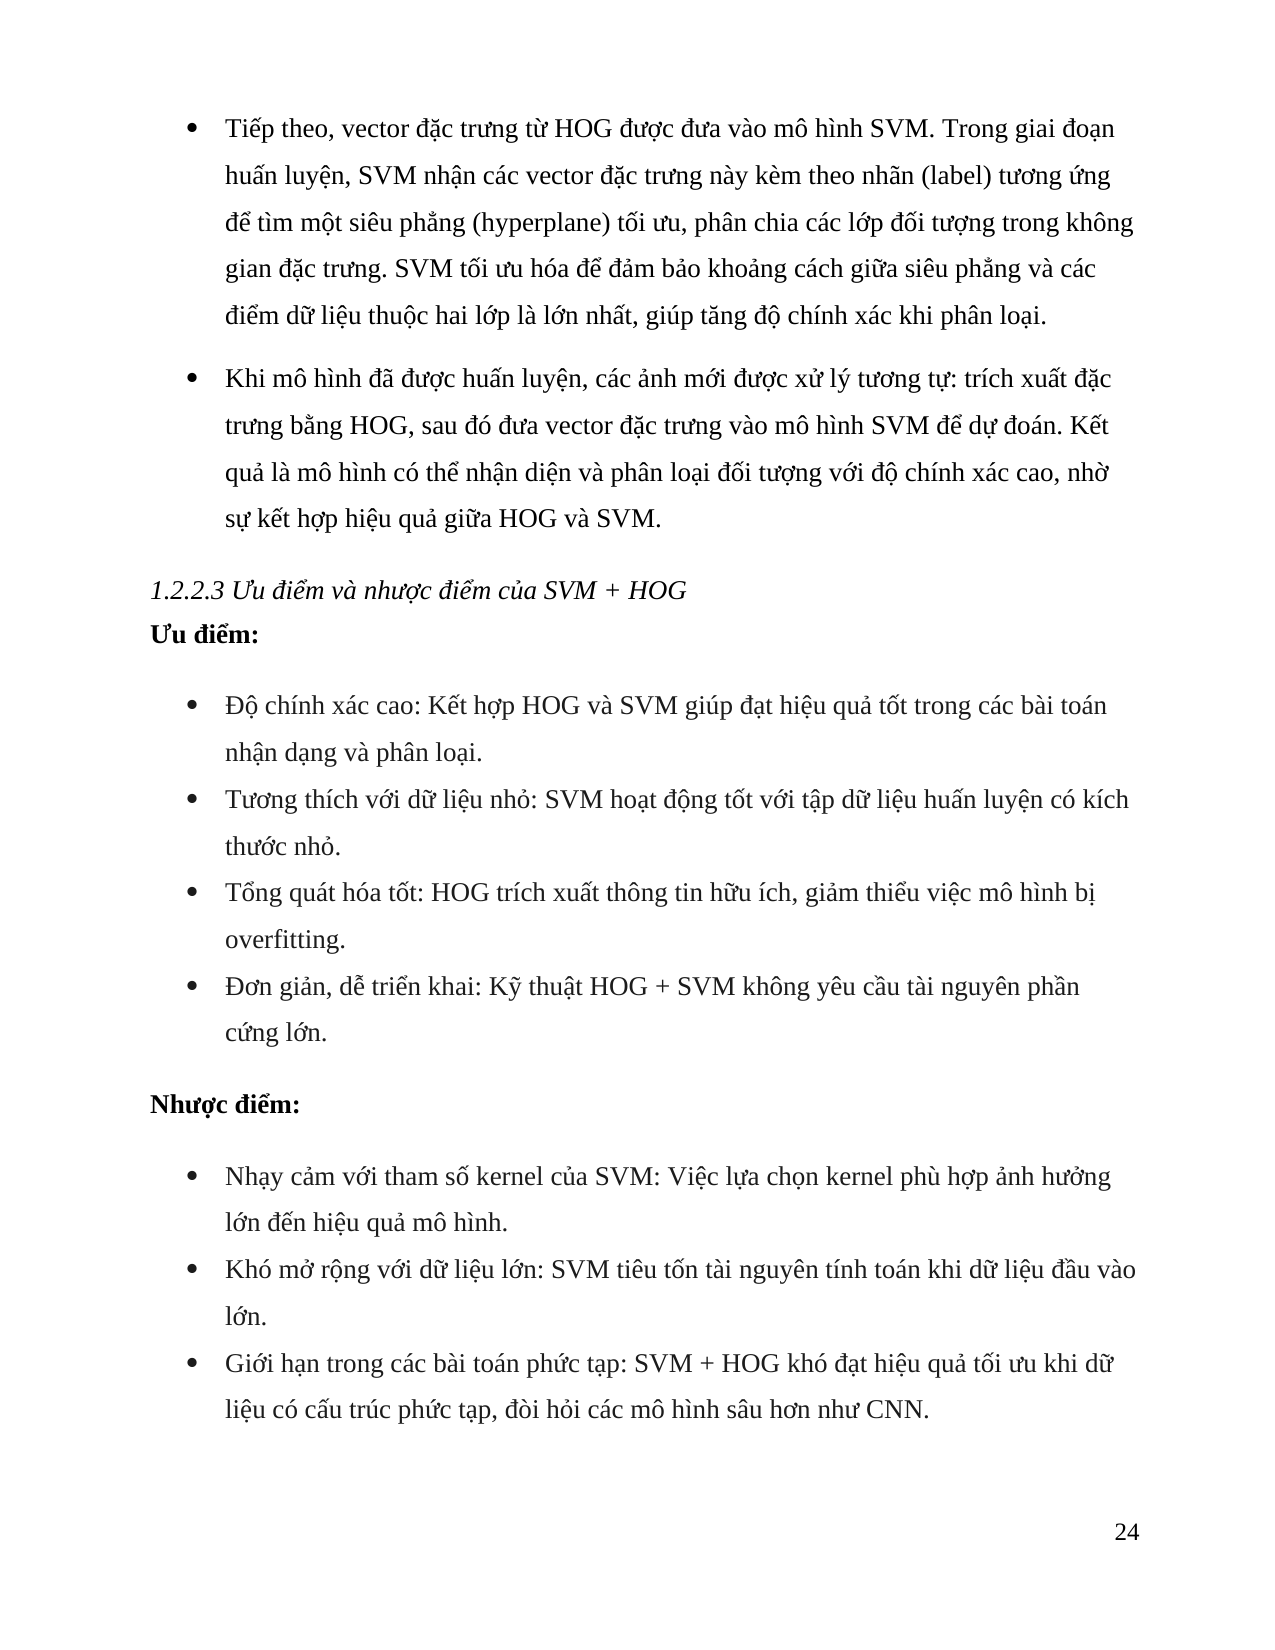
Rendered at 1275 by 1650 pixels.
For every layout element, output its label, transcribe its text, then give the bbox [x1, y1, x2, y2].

text Ưu điểm: [150, 618, 1139, 649]
text Nhược điểm: [150, 1088, 1139, 1119]
list Giới hạn trong các bài toán phức tạp: SVM + HOG khó đạt hiệu quả tối ưu khi dữ liệu có cấu trúc phức tạp, đòi hỏi các mô hình sâu hơn như CNN. [187, 1347, 1139, 1424]
list Tiếp theo, vector đặc trưng từ HOG được đưa vào mô hình SVM. Trong giai đoạn huấn luyện, SVM nhận các vector đặc trưng này kèm theo nhãn (label) tương ứng để tìm một siêu phẳng (hyperplane) tối ưu, phân chia các lớp đối tượng trong không gian đặc trưng. SVM tối ưu hóa để đảm bảo khoảng cách giữa siêu phẳng và các điểm dữ liệu thuộc hai lớp là lớn nhất, giúp tăng độ chính xác khi phân loại. [187, 112, 1139, 330]
subtitle 1.2.2.3 Ưu điểm và nhược điểm của SVM + HOG [150, 574, 1139, 605]
list Khi mô hình đã được huấn luyện, các ảnh mới được xử lý tương tự: trích xuất đặc trưng bằng HOG, sau đó đưa vector đặc trưng vào mô hình SVM để dự đoán. Kết quả là mô hình có thể nhận diện và phân loại đối tượng với độ chính xác cao, nhờ sự kết hợp hiệu quả giữa HOG và SVM. [187, 362, 1139, 533]
list Khó mở rộng với dữ liệu lớn: SVM tiêu tốn tài nguyên tính toán khi dữ liệu đầu vào lớn. [187, 1253, 1139, 1331]
list Tương thích với dữ liệu nhỏ: SVM hoạt động tốt với tập dữ liệu huấn luyện có kích thước nhỏ. [187, 783, 1139, 861]
list Độ chính xác cao: Kết hợp HOG và SVM giúp đạt hiệu quả tốt trong các bài toán nhận dạng và phân loại. [187, 689, 1139, 767]
list Nhạy cảm với tham số kernel của SVM: Việc lựa chọn kernel phù hợp ảnh hưởng lớn đến hiệu quả mô hình. [187, 1160, 1139, 1238]
list Tổng quát hóa tốt: HOG trích xuất thông tin hữu ích, giảm thiểu việc mô hình bị overfitting. [187, 876, 1139, 954]
list Đơn giản, dễ triển khai: Kỹ thuật HOG + SVM không yêu cầu tài nguyên phần cứng lớn. [187, 970, 1139, 1048]
